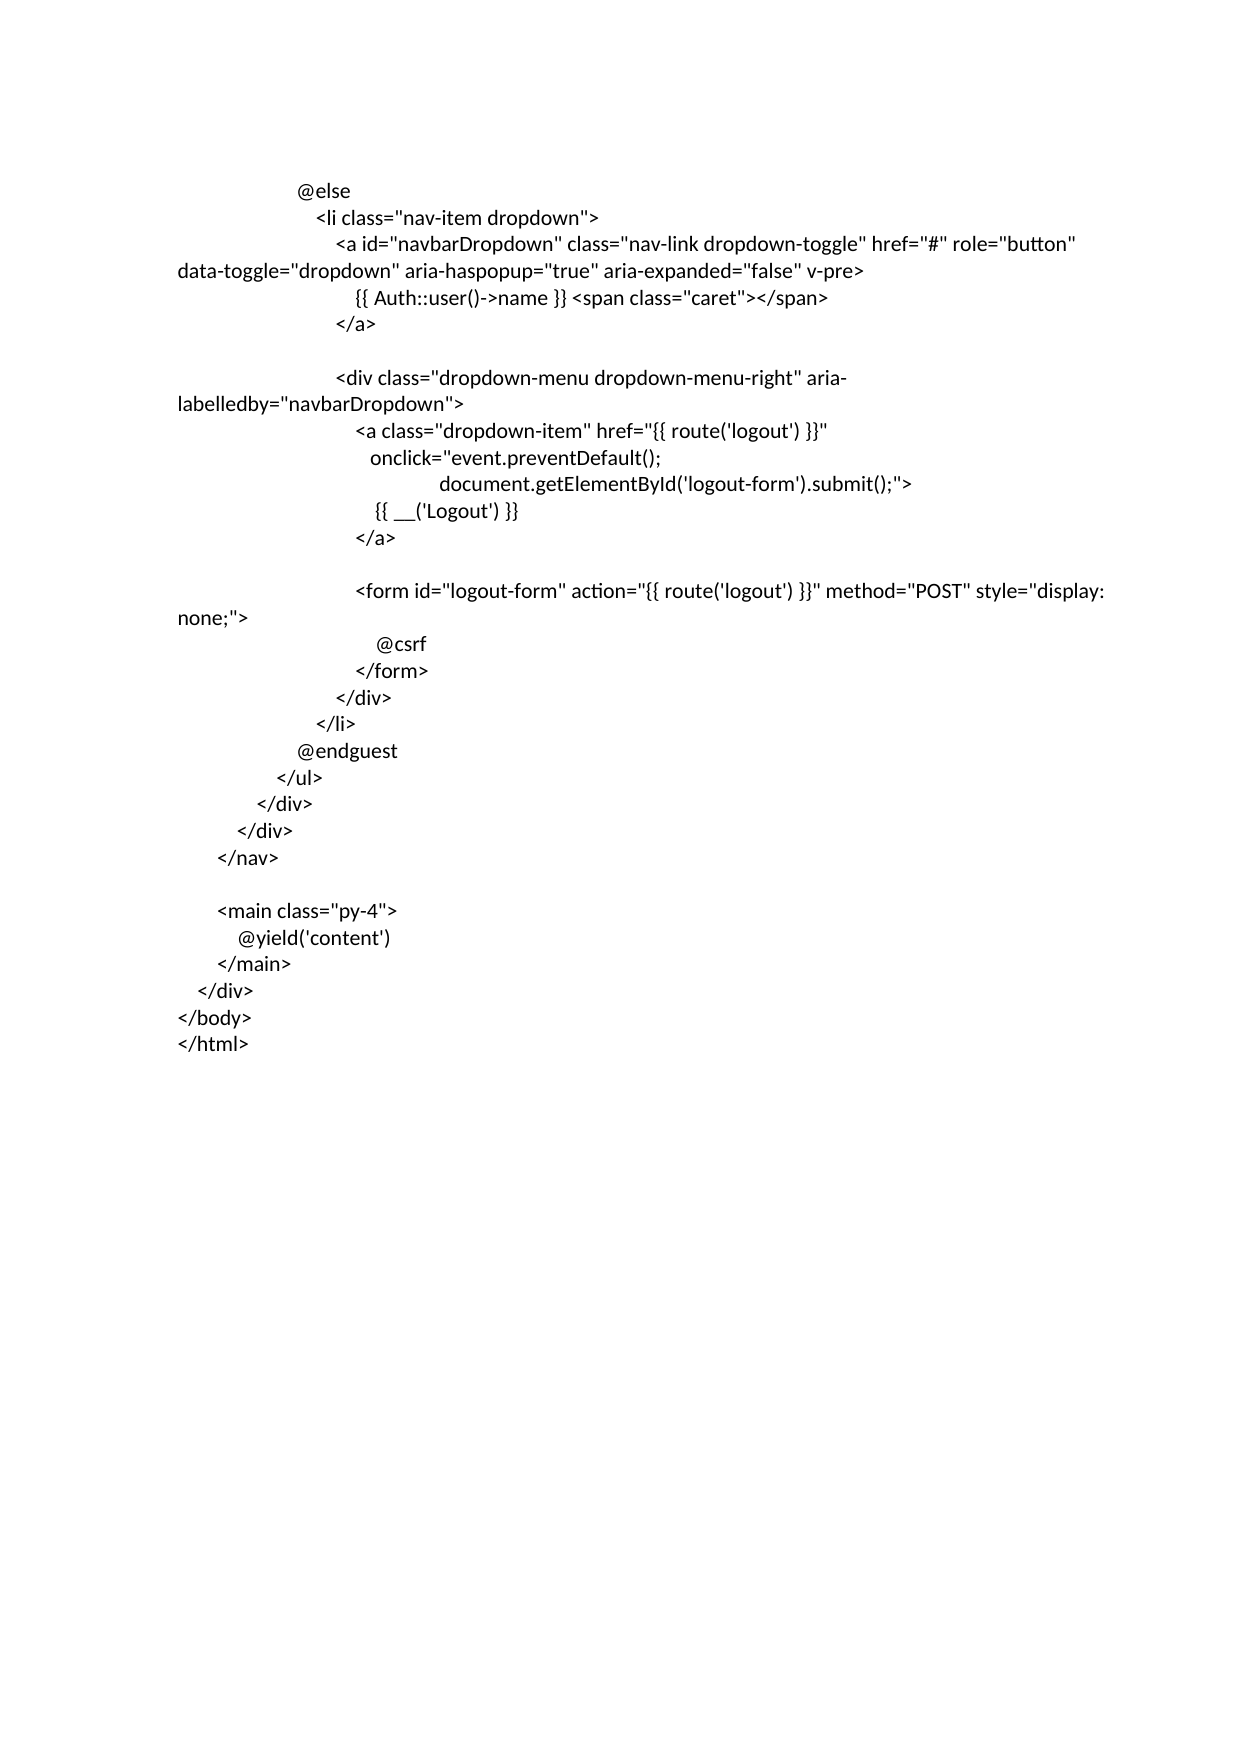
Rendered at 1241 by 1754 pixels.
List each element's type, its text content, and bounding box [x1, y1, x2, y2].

text @csrf [177, 631, 1122, 657]
text onclick="event.preventDefault(); [177, 444, 1122, 471]
text <div class="dropdown-menu dropdown-menu-right" aria-labelledby="navbarDropdown"> [177, 364, 1122, 417]
text <main class="py-4"> [177, 897, 1122, 924]
text </nav> [177, 844, 1122, 871]
text </form> [177, 657, 1122, 684]
text </main> [177, 951, 1122, 977]
text </ul> [177, 764, 1122, 791]
text @endguest [177, 737, 1122, 764]
text </div> [177, 791, 1122, 817]
text </div> [177, 684, 1122, 711]
text </div> [177, 817, 1122, 844]
text @yield('content') [177, 924, 1122, 951]
text </a> [177, 524, 1122, 551]
text <a id="navbarDropdown" class="nav-link dropdown-toggle" href="#" role="button" data-toggle="dropdown" aria-haspopup="true" aria-expanded="false" v-pre> [177, 231, 1122, 284]
text </body> [177, 1004, 1122, 1031]
text document.getElementById('logout-form').submit();"> [177, 471, 1122, 497]
text </li> [177, 711, 1122, 737]
text <a class="dropdown-item" href="{{ route('logout') }}" [177, 417, 1122, 444]
text <form id="logout-form" action="{{ route('logout') }}" method="POST" style="display: none;"> [177, 577, 1122, 631]
text {{ Auth::user()->name }} <span class="caret"></span> [177, 284, 1122, 311]
text {{ __('Logout') }} [177, 497, 1122, 524]
text </a> [177, 311, 1122, 337]
text @else [177, 177, 1122, 204]
text </html> [177, 1031, 1122, 1057]
text </div> [177, 977, 1122, 1004]
text <li class="nav-item dropdown"> [177, 204, 1122, 231]
